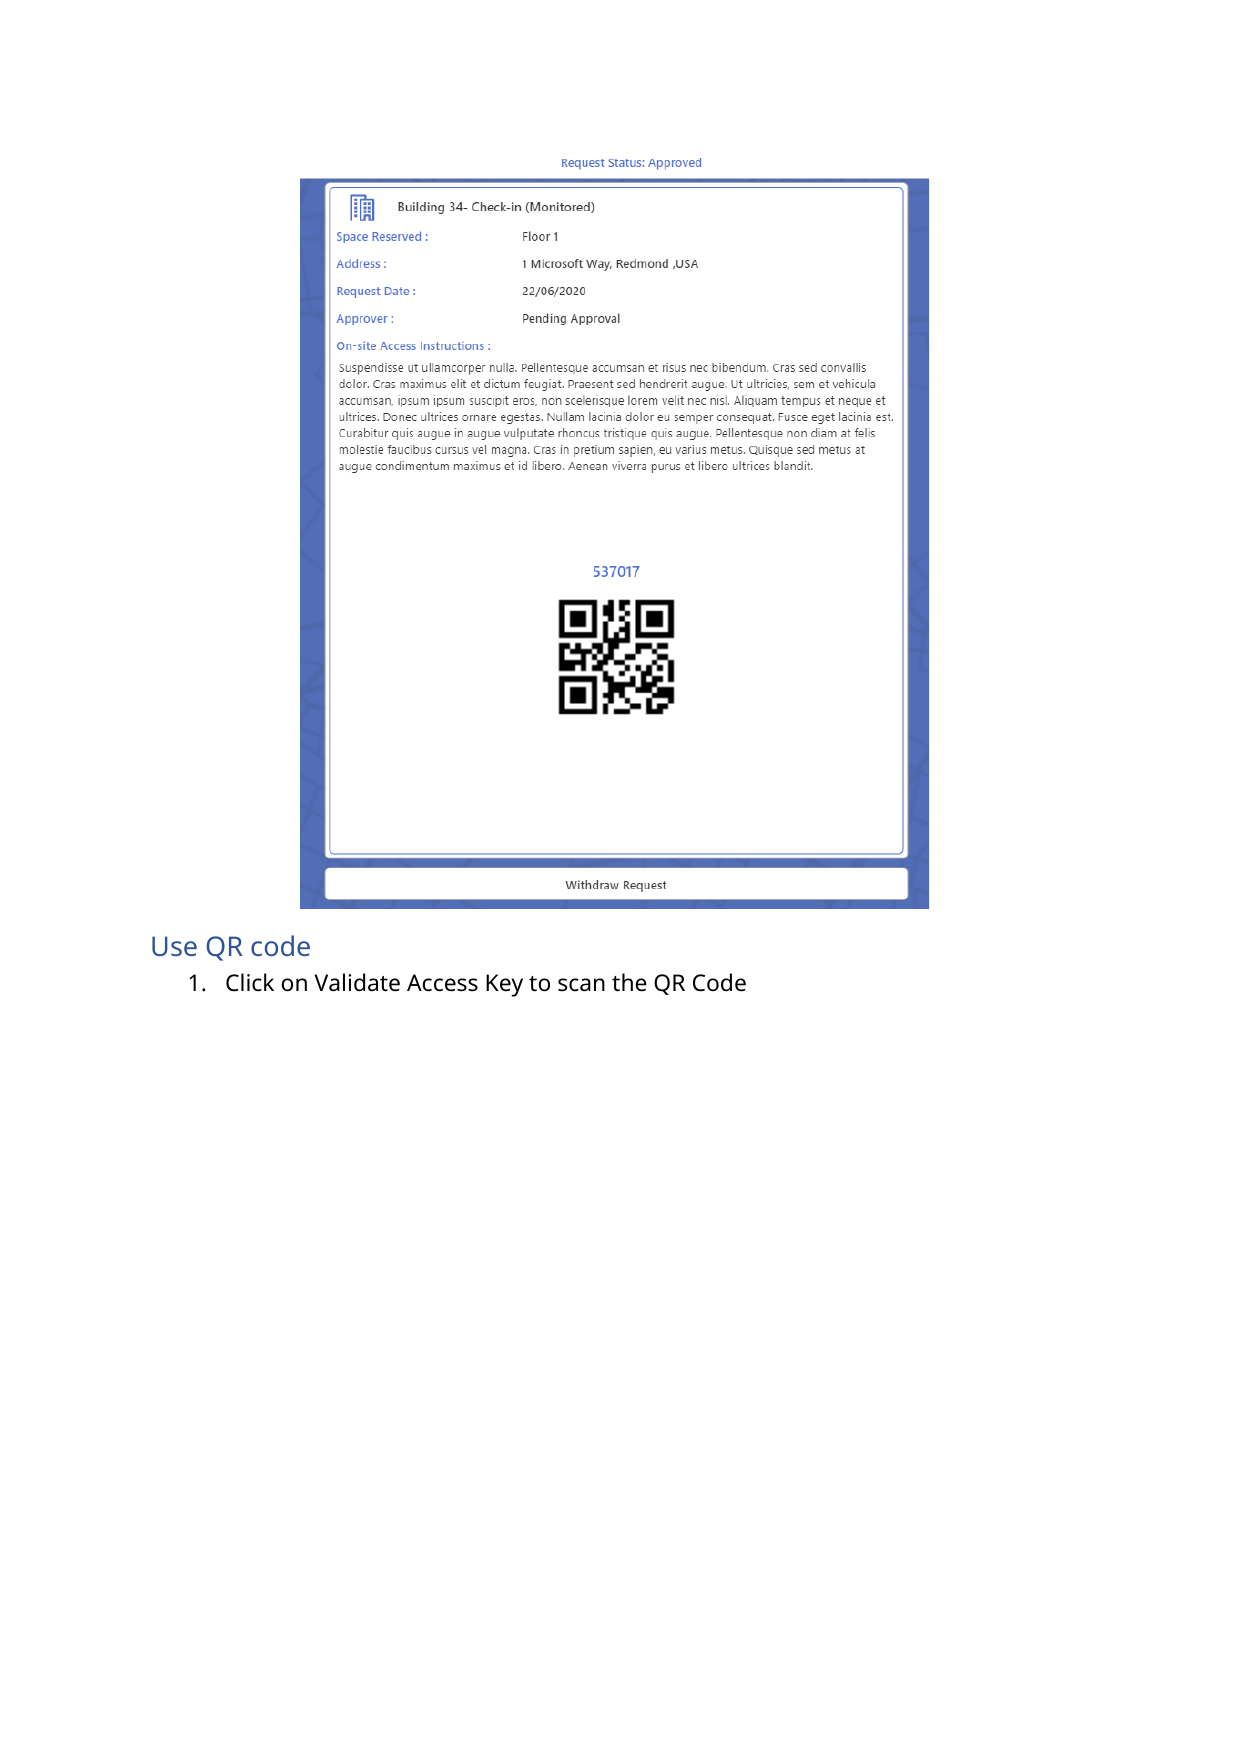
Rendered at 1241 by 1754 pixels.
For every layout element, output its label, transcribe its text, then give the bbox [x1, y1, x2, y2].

picture [300, 150, 930, 909]
subtitle Use QR code [150, 927, 1090, 964]
list Click on Validate Access Key to scan the QR Code [187, 967, 1090, 998]
